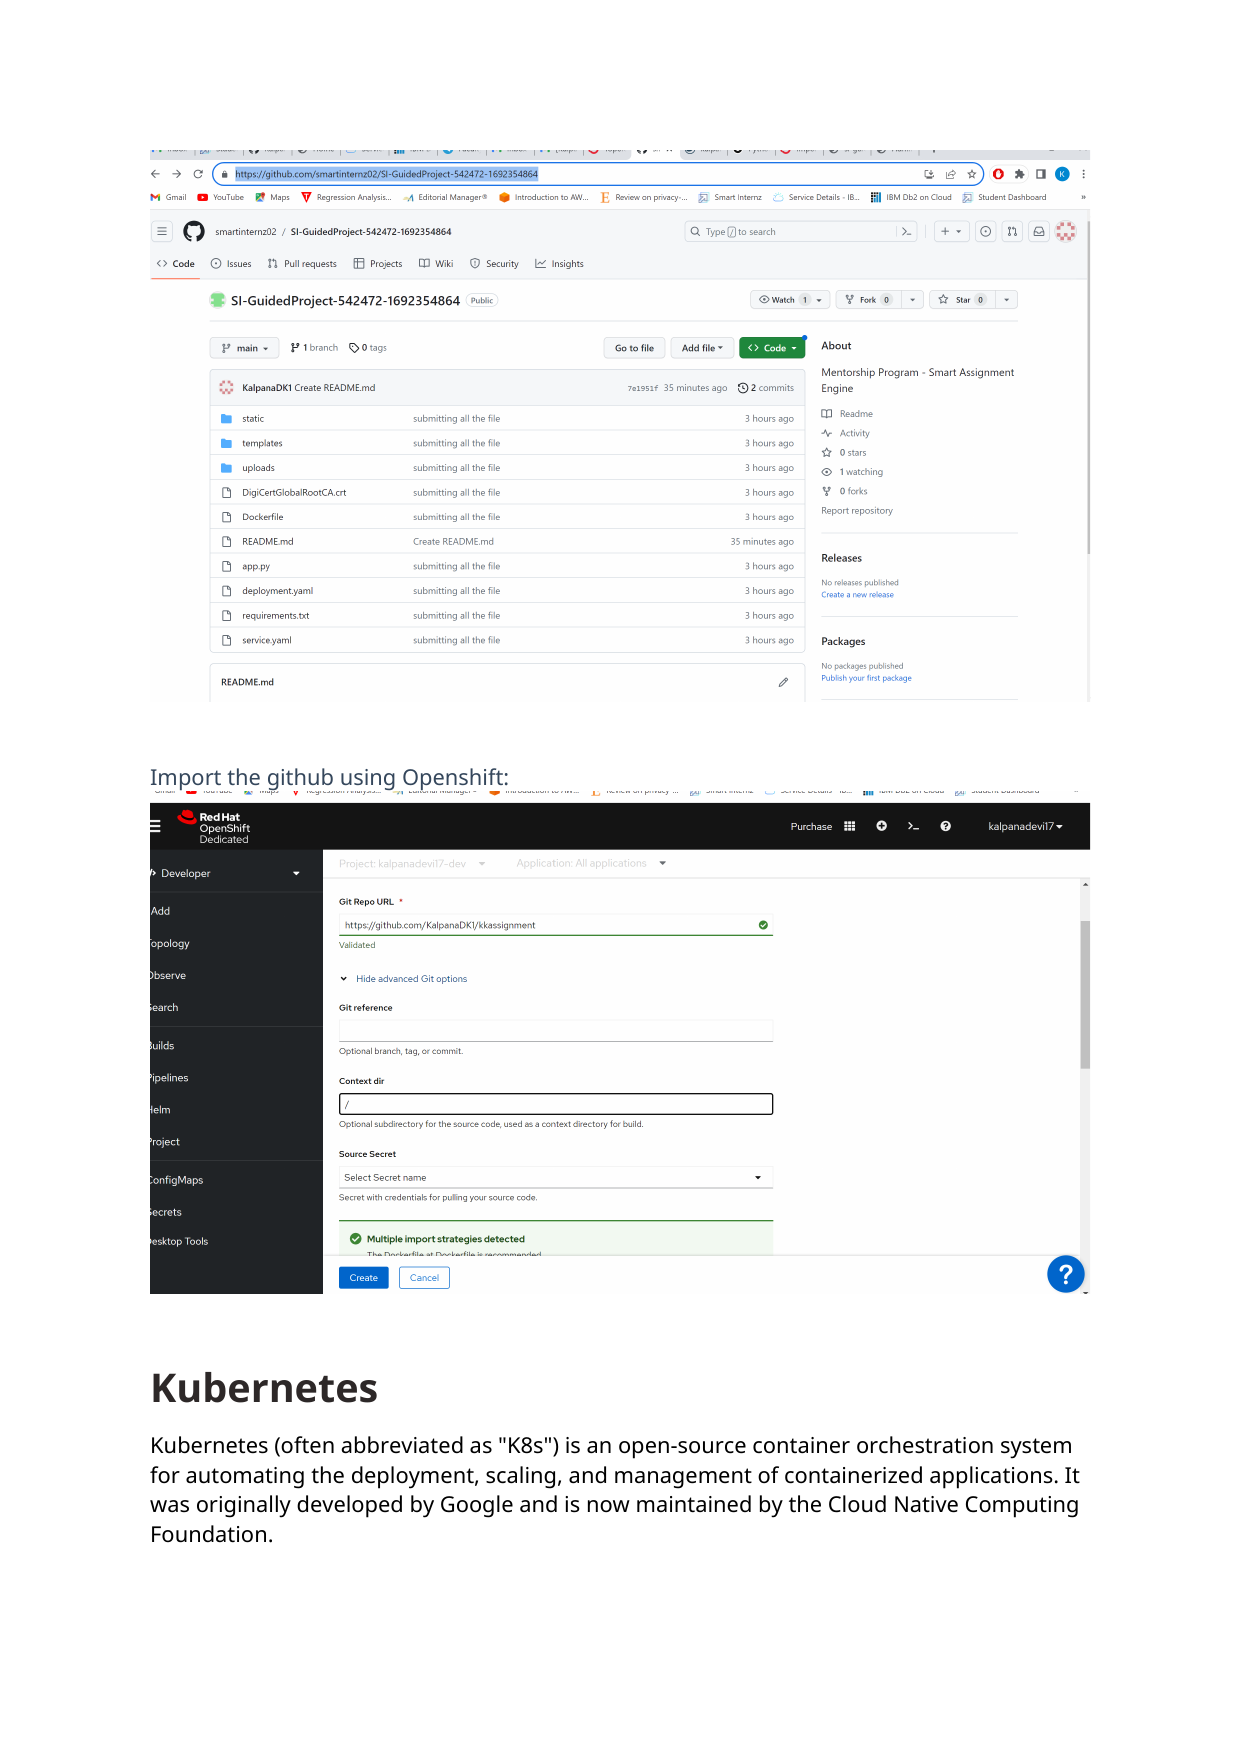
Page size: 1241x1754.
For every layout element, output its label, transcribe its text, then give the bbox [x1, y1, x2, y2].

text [150, 1430, 1090, 1579]
text Import the github using Openshift: [150, 762, 1090, 791]
picture [150, 150, 1091, 702]
text Kubernetes [150, 1355, 1090, 1414]
picture [150, 791, 1091, 1294]
